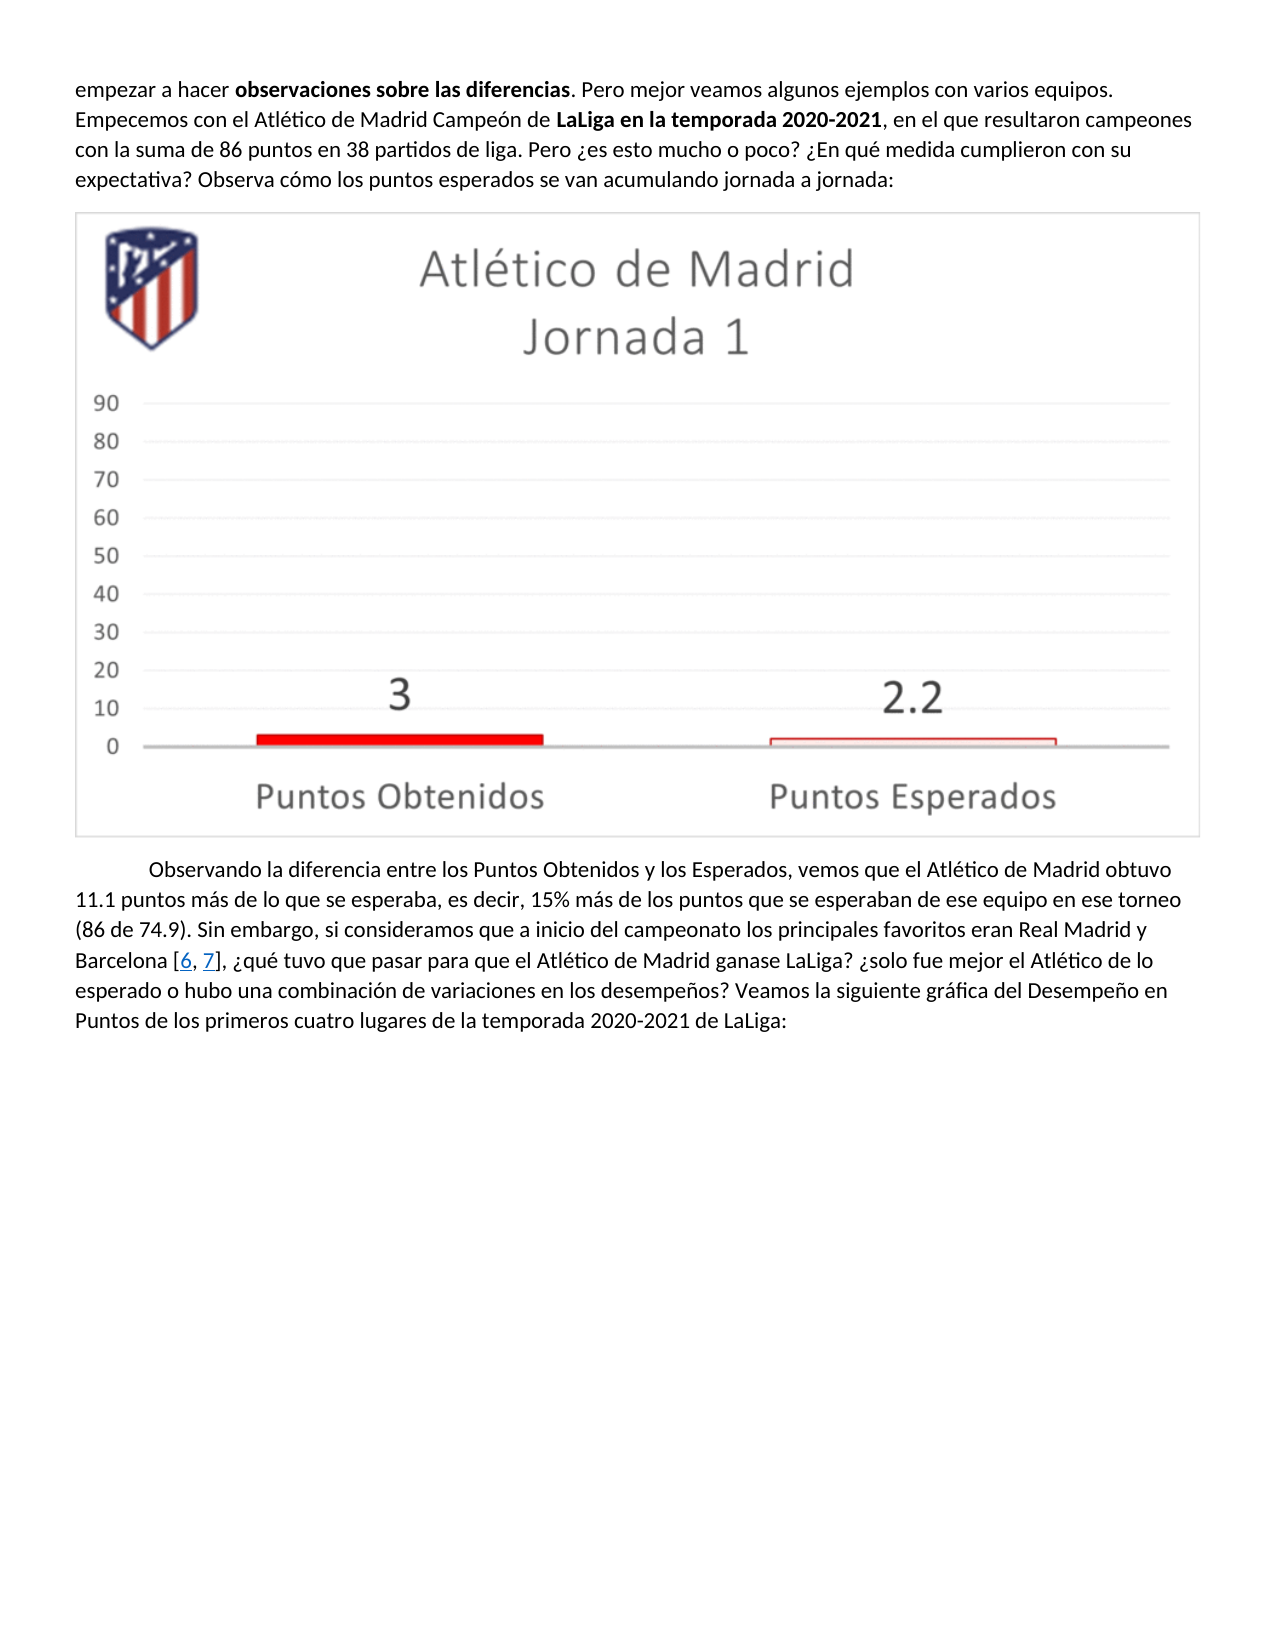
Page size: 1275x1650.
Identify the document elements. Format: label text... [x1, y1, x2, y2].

text Observando la diferencia entre los Puntos Obtenidos y los Esperados, vemos que el Atlético de Madrid obtuvo 11.1 puntos más de lo que se esperaba, es decir, 15% más de los puntos que se esperaban de ese equipo en ese torneo (86 de 74.9). Sin embargo, si consideramos que a inicio del campeonato los principales favoritos eran Real Madrid y Barcelona [6, 7], ¿qué tuvo que pasar para que el Atlético de Madrid ganase LaLiga? ¿solo fue mejor el Atlético de lo esperado o hubo una combinación de variaciones en los desempeños? Veamos la siguiente gráfica del Desempeño en Puntos de los primeros cuatro lugares de la temporada 2020-2021 de LaLiga: [75, 855, 1200, 1034]
picture [75, 212, 1200, 839]
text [75, 75, 1200, 194]
